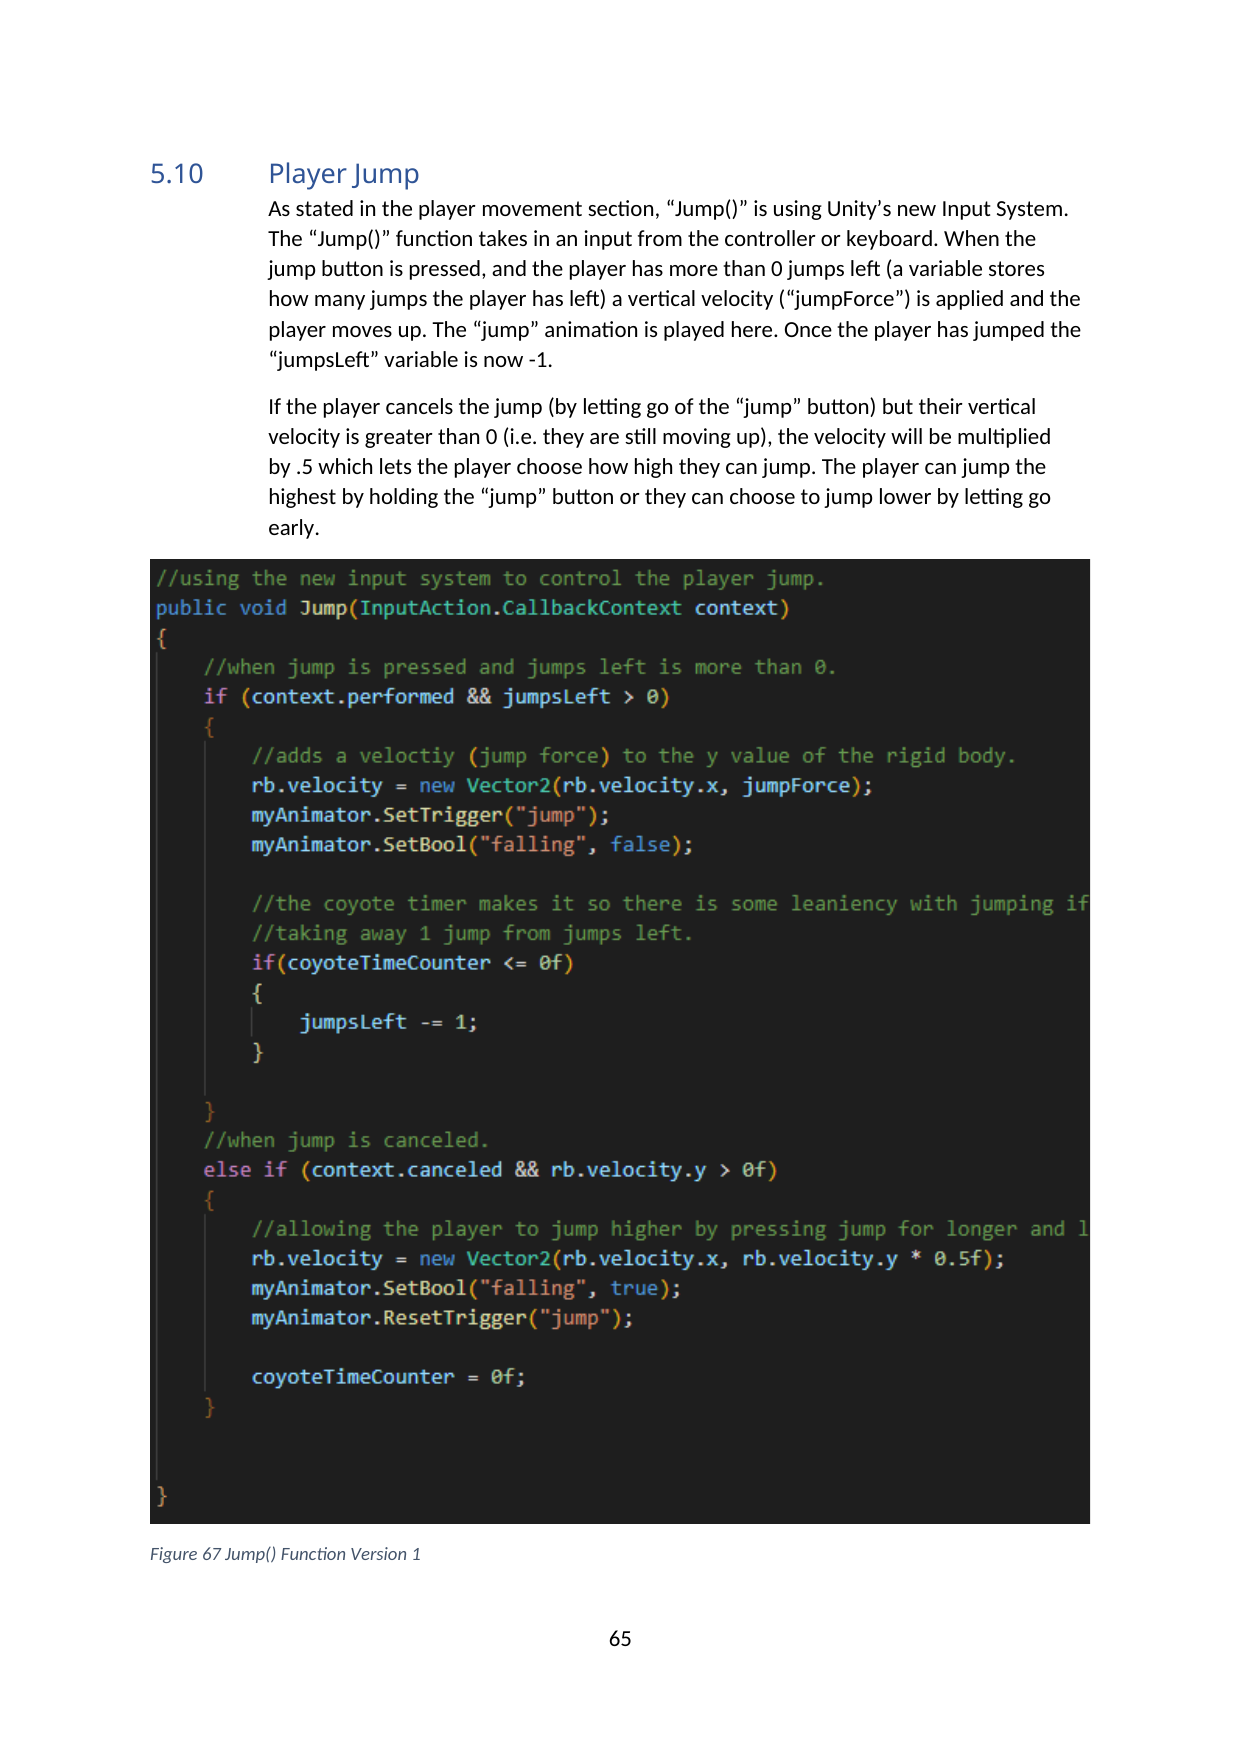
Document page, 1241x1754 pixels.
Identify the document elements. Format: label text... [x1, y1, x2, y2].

picture [150, 559, 1091, 1524]
text As stated in the player movement section, “Jump()” is using Unity’s new Input System. The “Jump()” function takes in an input from the controller or keyboard. When the jump button is pressed, and the player has more than 0 jumps left (a variable stores how many jumps the player has left) a vertical velocity (“jumpForce”) is applied and the player moves up. The “jump” animation is played here. Once the player has jumped the “jumpsLeft” variable is now -1. [268, 194, 1090, 373]
subtitle 5.10 Player Jump [150, 154, 1090, 191]
text If the player cancels the jump (by letting go of the “jump” button) but their vertical velocity is greater than 0 (i.e. they are still moving up), the velocity will be multiplied by .5 which lets the player choose how high they can jump. The player can jump the highest by holding the “jump” button or they can choose to jump lower by letting go early. [268, 392, 1090, 541]
